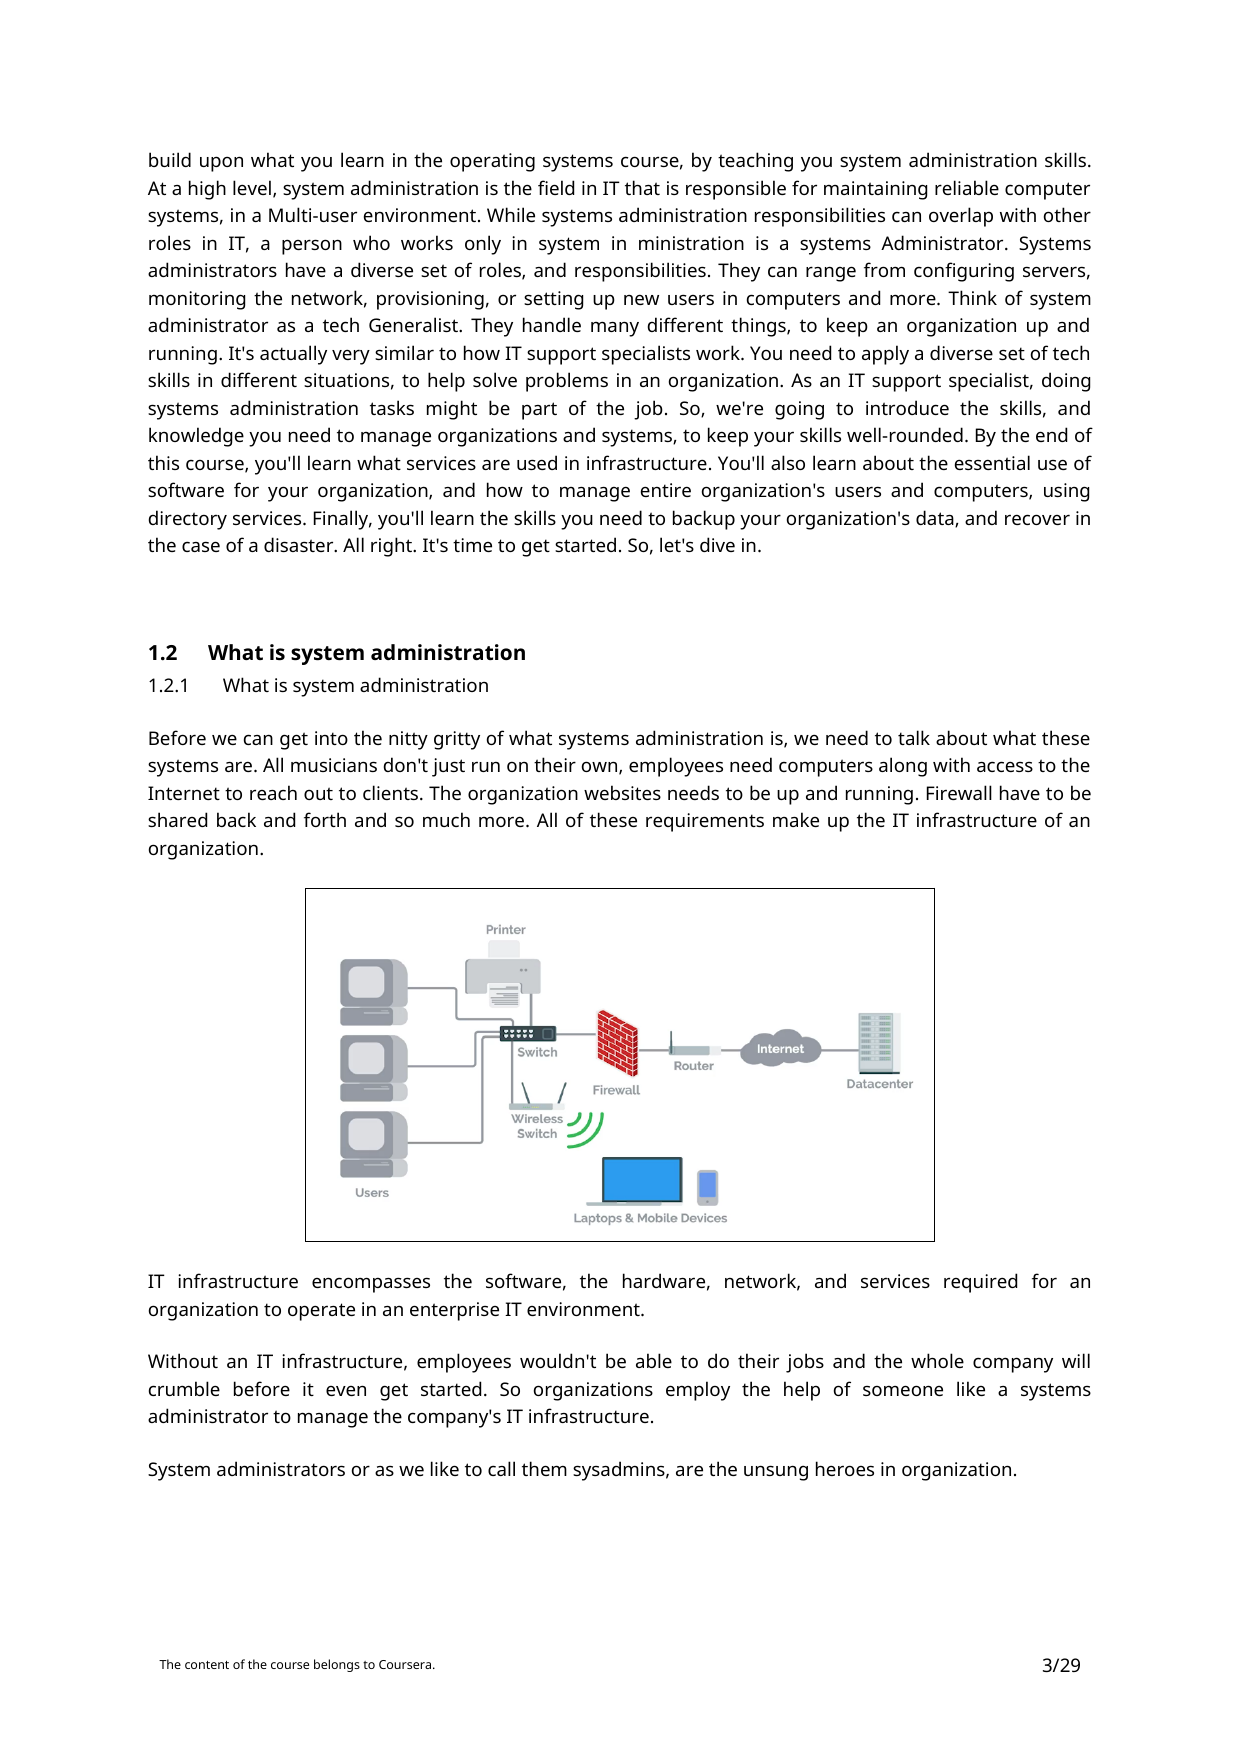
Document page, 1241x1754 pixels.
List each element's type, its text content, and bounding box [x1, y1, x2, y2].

subtitle What is system administration [148, 672, 1093, 698]
text IT infrastructure encompasses the software, the hardware, network, and services required for an organization to operate in an enterprise IT environment. [148, 1269, 1093, 1322]
text Without an IT infrastructure, employees wouldn't be able to do their jobs and the whole company will crumble before it even get started. So organizations employ the help of someone like a systems administrator to manage the company's IT infrastructure. [148, 1349, 1093, 1429]
picture [306, 889, 934, 1241]
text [148, 148, 1093, 558]
text Before we can get into the nitty gritty of what systems administration is, we need to talk about what these systems are. All musicians don't just run on their own, employees need computers along with access to the Internet to reach out to clients. The organization websites needs to be up and running. Firewall have to be shared back and forth and so much more. All of these requirements make up the IT infrastructure of an organization. [148, 725, 1093, 860]
subtitle What is system administration [148, 638, 1093, 666]
text System administrators or as we like to call them sysadmins, are the unsung heroes in organization. [148, 1456, 1093, 1482]
